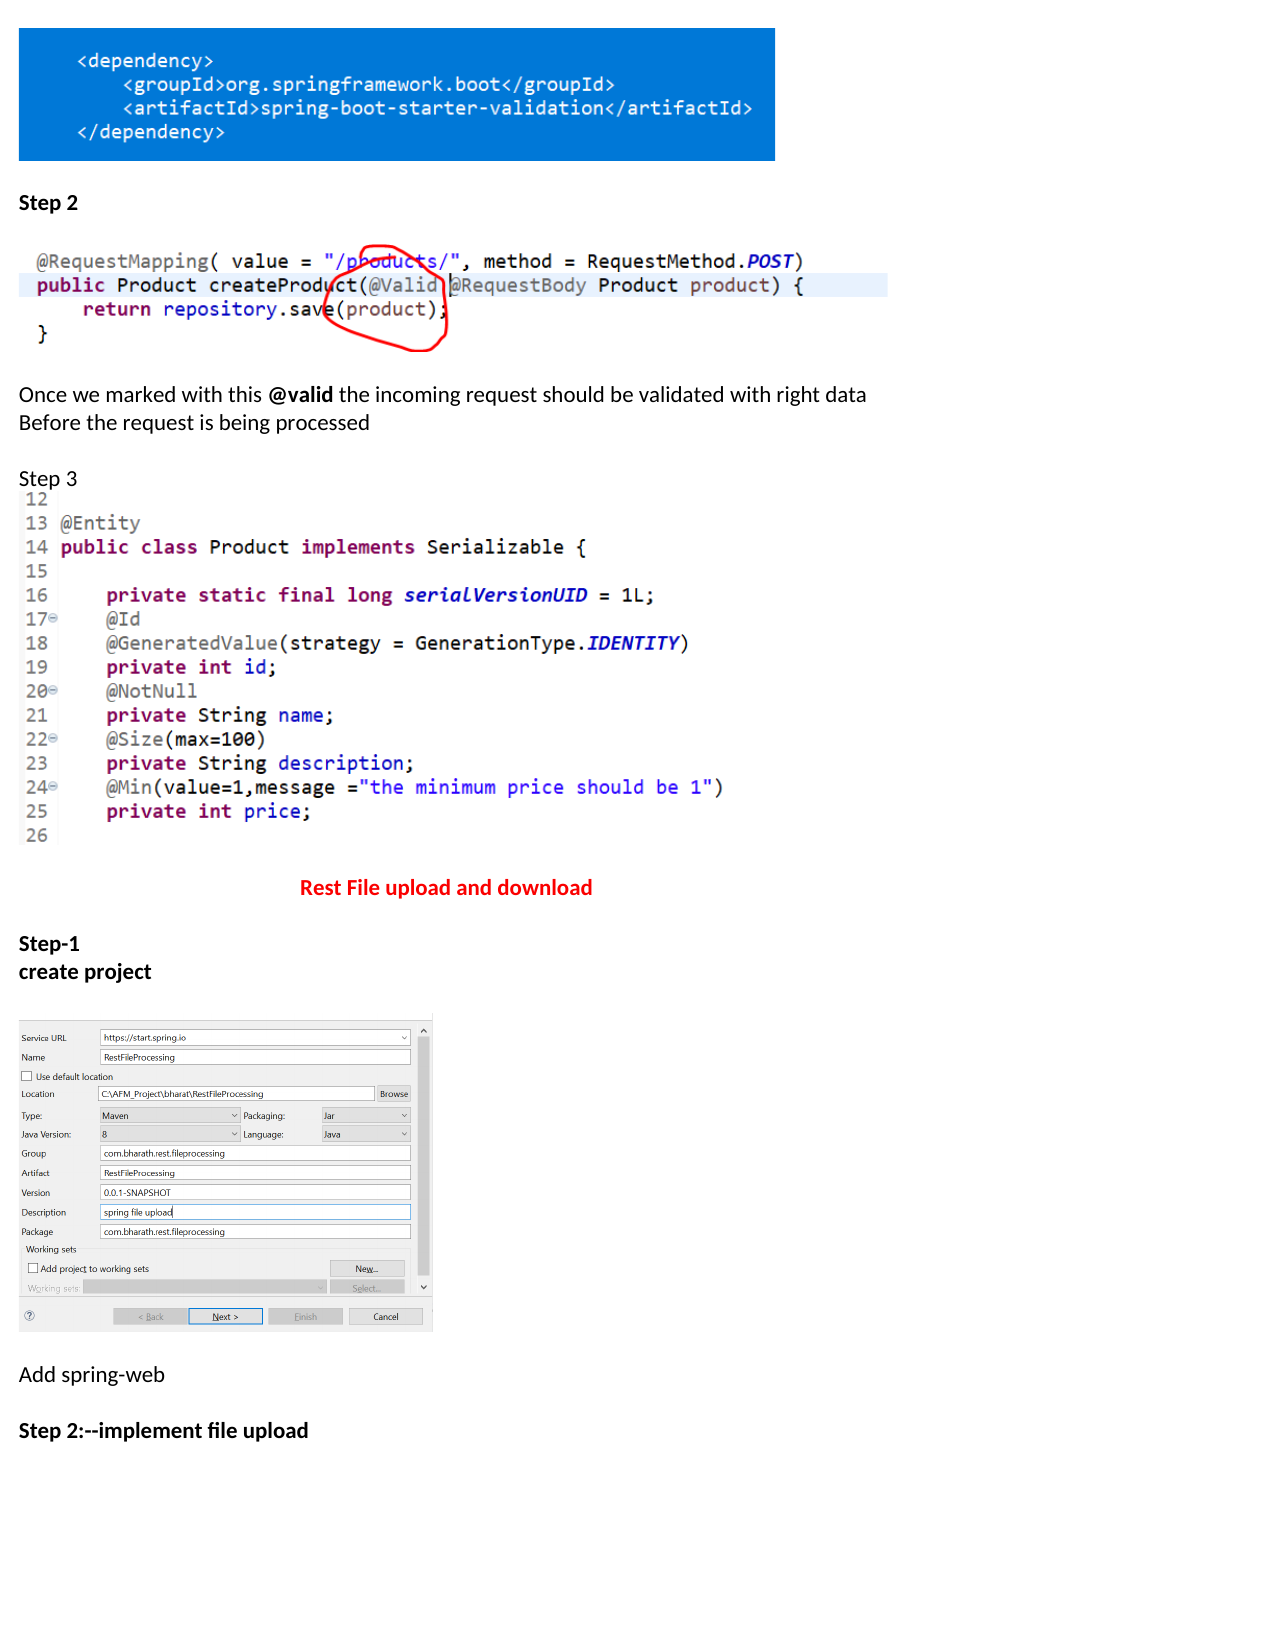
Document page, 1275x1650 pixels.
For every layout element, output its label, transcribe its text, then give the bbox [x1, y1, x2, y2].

picture [18, 244, 888, 352]
text Step-1 [19, 929, 1247, 957]
text Step 3 [19, 464, 1247, 492]
text create project [19, 957, 1247, 985]
text Step 2 [19, 188, 1247, 216]
text Rest File upload and download [300, 873, 1247, 901]
text Step 2:--implement file upload [19, 1416, 1247, 1444]
text Add spring-web [19, 1360, 1247, 1388]
picture [18, 1013, 433, 1332]
picture [18, 28, 775, 161]
picture [18, 491, 839, 845]
text Before the request is being processed [19, 408, 1247, 436]
text Once we marked with this @valid the incoming request should be validated with right data [19, 380, 1247, 408]
